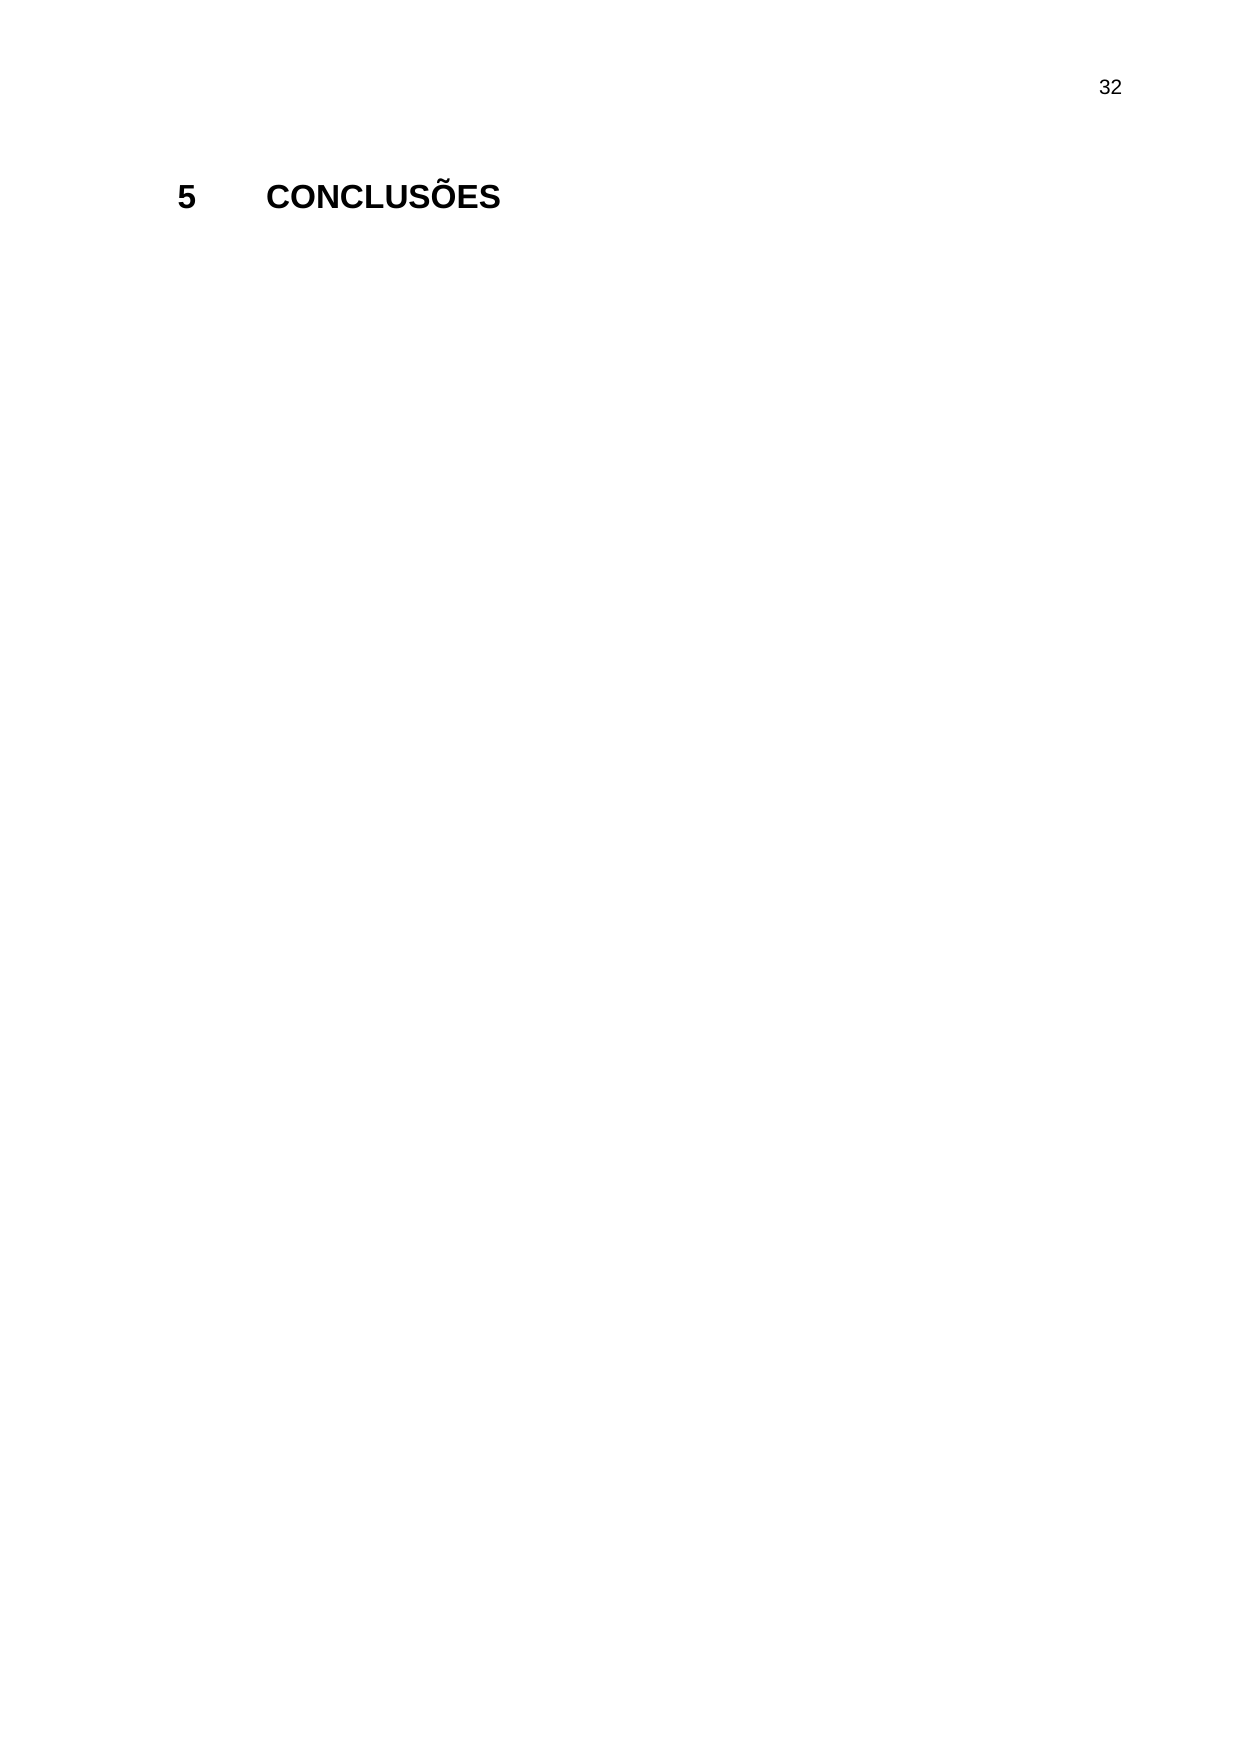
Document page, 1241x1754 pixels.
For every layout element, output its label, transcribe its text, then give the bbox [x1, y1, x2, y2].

text 5 CONCLUSÕES [177, 177, 1063, 216]
